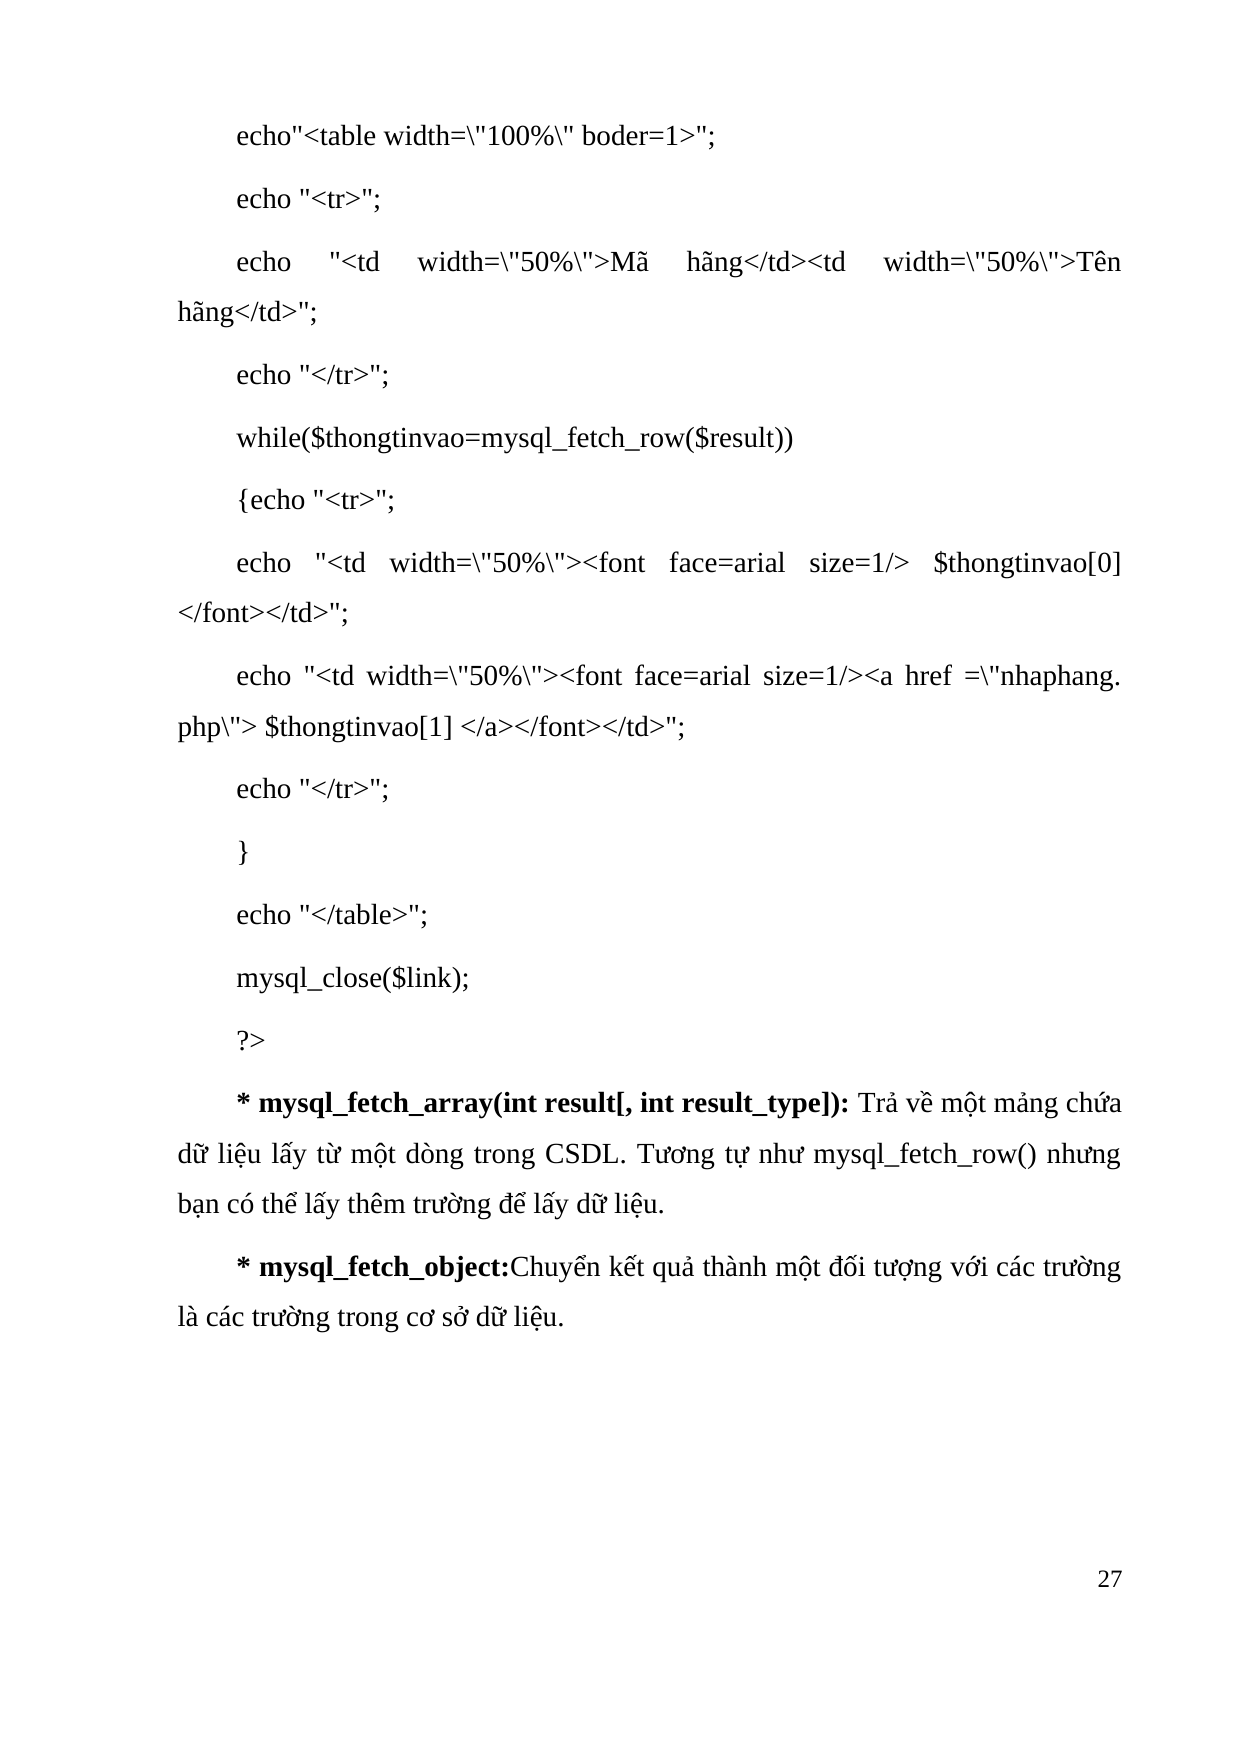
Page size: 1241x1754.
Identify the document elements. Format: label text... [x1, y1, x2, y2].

text echo "<tr>"; [177, 181, 1122, 214]
text echo "</tr>"; [177, 357, 1122, 390]
text mysql_close($link); [177, 960, 1122, 993]
text echo "<td width=\"50%\"><font face=arial size=1/><a href =\"nhaphang. php\"> $thongtinvao[1] </a></font></td>"; [177, 658, 1122, 742]
text * mysql_fetch_object:Chuyển kết quả thành một đối tượng với các trường là các trường trong cơ sở dữ liệu. [177, 1249, 1122, 1333]
text echo "<td width=\"50%\"><font face=arial size=1/> $thongtinvao[0] </font></td>"; [177, 545, 1122, 629]
text } [177, 834, 1122, 868]
text {echo "<tr>"; [177, 482, 1122, 516]
text echo"<table width=\"100%\" boder=1>"; [177, 118, 1122, 152]
text * mysql_fetch_array(int result[, int result_type]): Trả về một mảng chứa dữ liệu lấy từ một dòng trong CSDL. Tương tự như mysql_fetch_row() nhưng bạn có thể lấy thêm trường để lấy dữ liệu. [177, 1086, 1122, 1220]
text ?> [177, 1023, 1122, 1056]
text echo "</table>"; [177, 897, 1122, 931]
text while($thongtinvao=mysql_fetch_row($result)) [177, 420, 1122, 453]
text echo "</tr>"; [177, 772, 1122, 805]
text echo "<td width=\"50%\">Mã hãng</td><td width=\"50%\">Tên hãng</td>"; [177, 244, 1122, 328]
